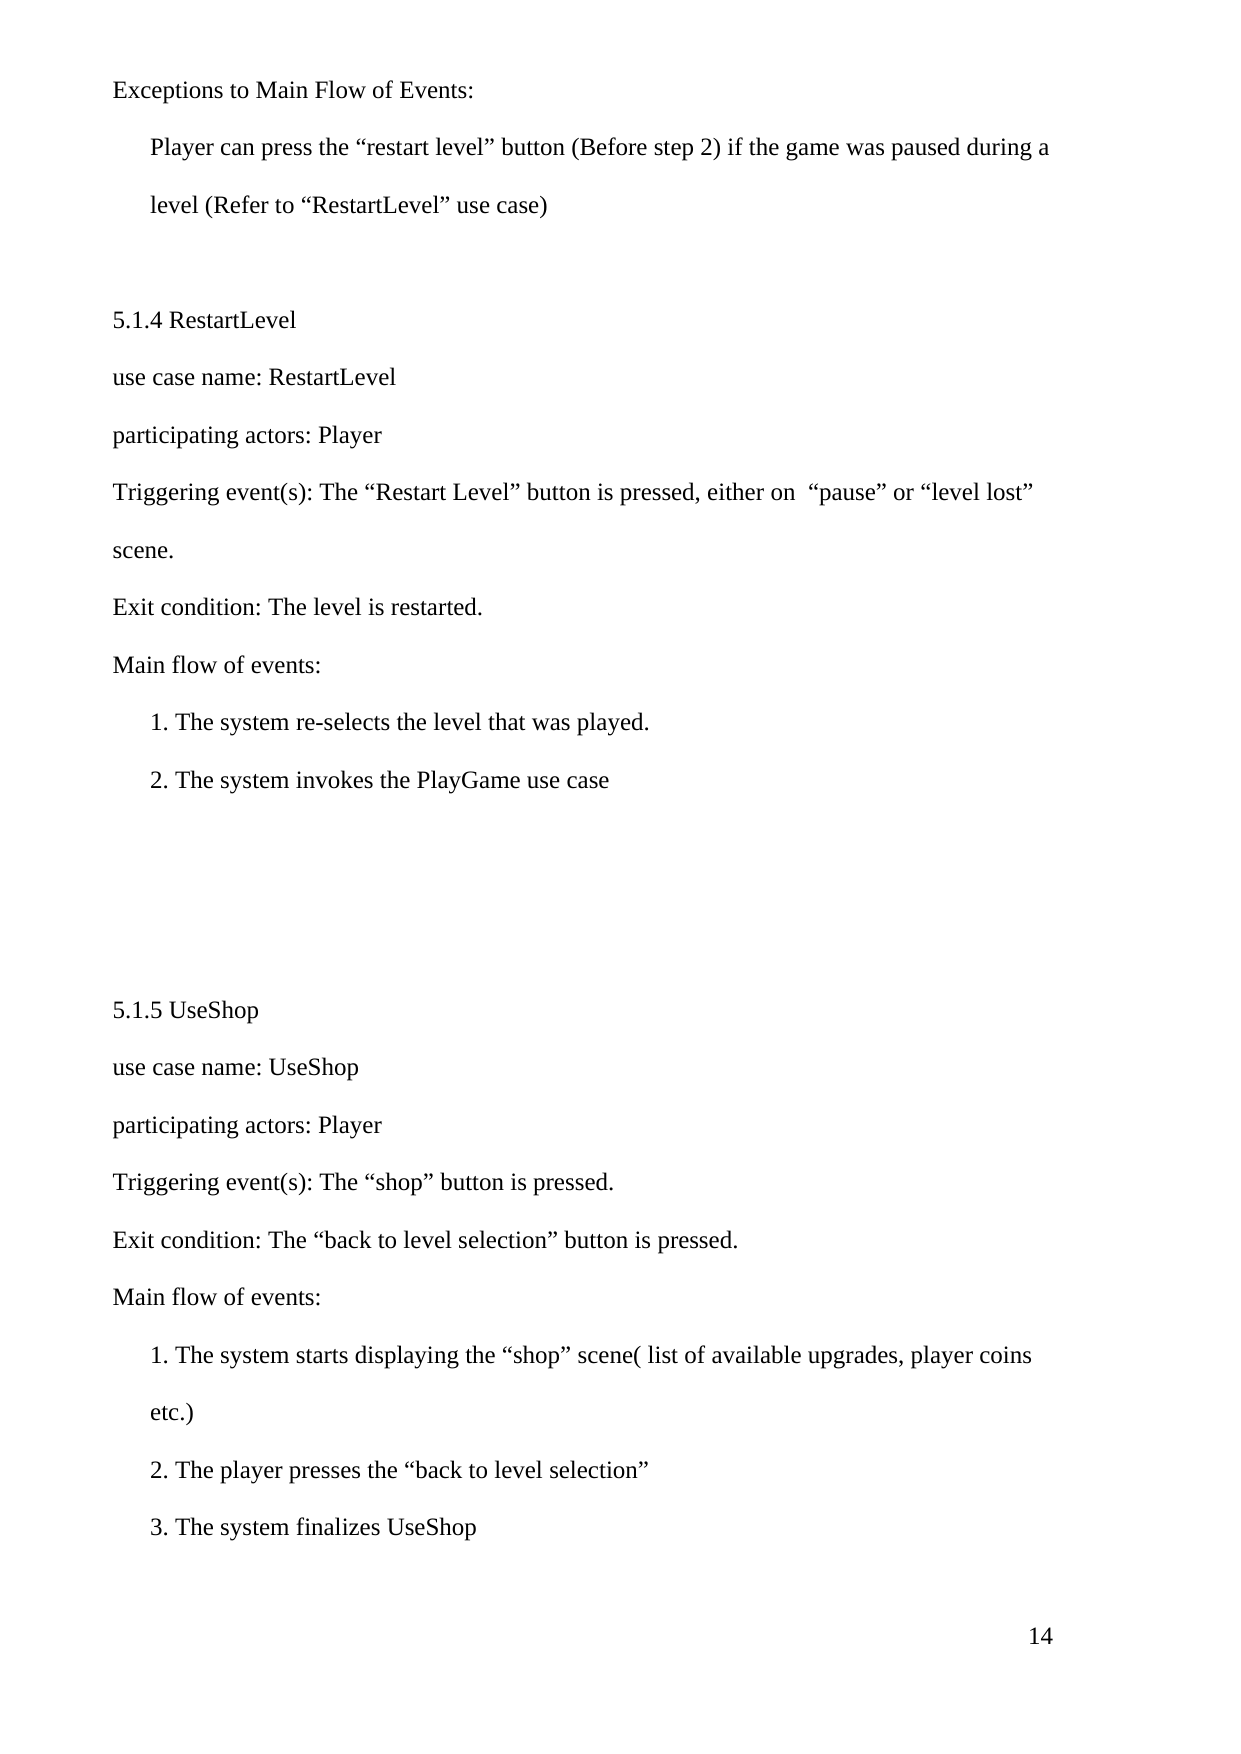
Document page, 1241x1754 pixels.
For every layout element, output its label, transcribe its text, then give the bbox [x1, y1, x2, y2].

list 5.1.5 UseShop [112, 995, 1053, 1024]
list Exit condition: The “back to level selection” button is pressed. [112, 1225, 1053, 1254]
list use case name: UseShop [112, 1052, 1053, 1081]
list 2. The player presses the “back to level selection” [112, 1455, 1053, 1484]
list Exit condition: The level is restarted. [112, 592, 1053, 621]
list Exceptions to Main Flow of Events: [112, 75, 1053, 104]
list Triggering event(s): The “Restart Level” button is pressed, either on “pause” or “level lost” scene. [112, 477, 1053, 564]
list 2. The system invokes the PlayGame use case [112, 765, 1053, 794]
list use case name: RestartLevel [112, 362, 1053, 391]
list Main flow of events: [112, 1282, 1053, 1311]
list 5.1.4 RestartLevel [112, 305, 1053, 334]
list participating actors: Player [112, 420, 1053, 449]
list Triggering event(s): The “shop” button is pressed. [112, 1167, 1053, 1196]
list participating actors: Player [112, 1110, 1053, 1139]
list 1. The system re-selects the level that was played. [112, 707, 1053, 736]
list Player can press the “restart level” button (Before step 2) if the game was paused during a level (Refer to “RestartLevel” use case) [112, 132, 1053, 219]
list 3. The system finalizes UseShop [112, 1512, 1053, 1541]
list Main flow of events: [112, 650, 1053, 679]
list 1. The system starts displaying the “shop” scene( list of available upgrades, player coins etc.) [112, 1340, 1053, 1426]
